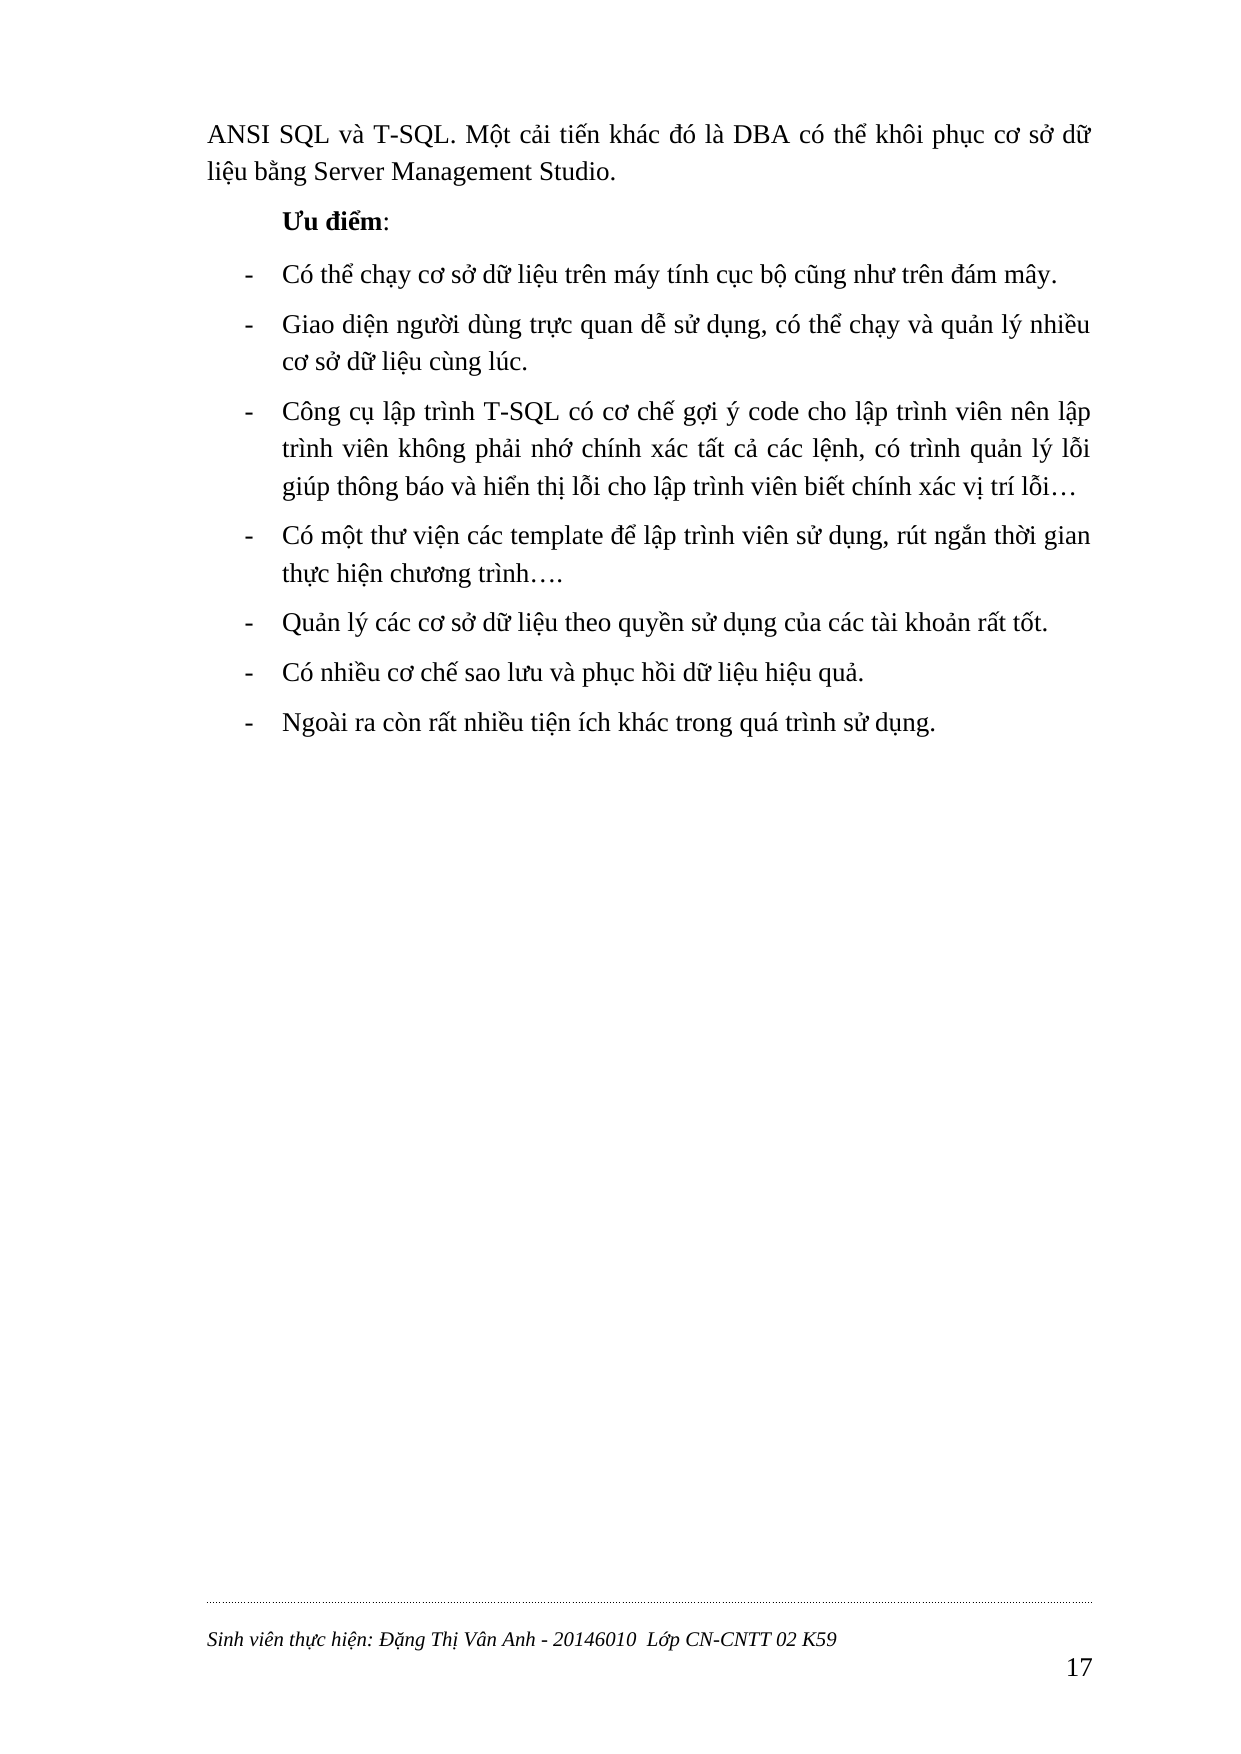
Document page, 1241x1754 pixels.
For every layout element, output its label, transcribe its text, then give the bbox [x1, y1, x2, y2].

list Có thể chạy cơ sở dữ liệu trên máy tính cục bộ cũng như trên đám mây. [244, 258, 1092, 289]
list Có một thư viện các template để lập trình viên sử dụng, rút ngắn thời gian thực hiện chương trình…. [244, 519, 1092, 588]
list Quản lý các cơ sở dữ liệu theo quyền sử dụng của các tài khoản rất tốt. [244, 606, 1092, 638]
list Giao diện người dùng trực quan dễ sử dụng, có thể chạy và quản lý nhiều cơ sở dữ liệu cùng lúc. [244, 308, 1092, 376]
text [207, 118, 1092, 187]
text Ưu điểm: [207, 205, 1092, 236]
list Có nhiều cơ chế sao lưu và phục hồi dữ liệu hiệu quả. [244, 656, 1092, 687]
list Công cụ lập trình T-SQL có cơ chế gợi ý code cho lập trình viên nên lập trình viên không phải nhớ chính xác tất cả các lệnh, có trình quản lý lỗi giúp thông báo và hiển thị lỗi cho lập trình viên biết chính xác vị trí lỗi… [244, 395, 1092, 501]
list Ngoài ra còn rất nhiều tiện ích khác trong quá trình sử dụng. [244, 706, 1092, 737]
